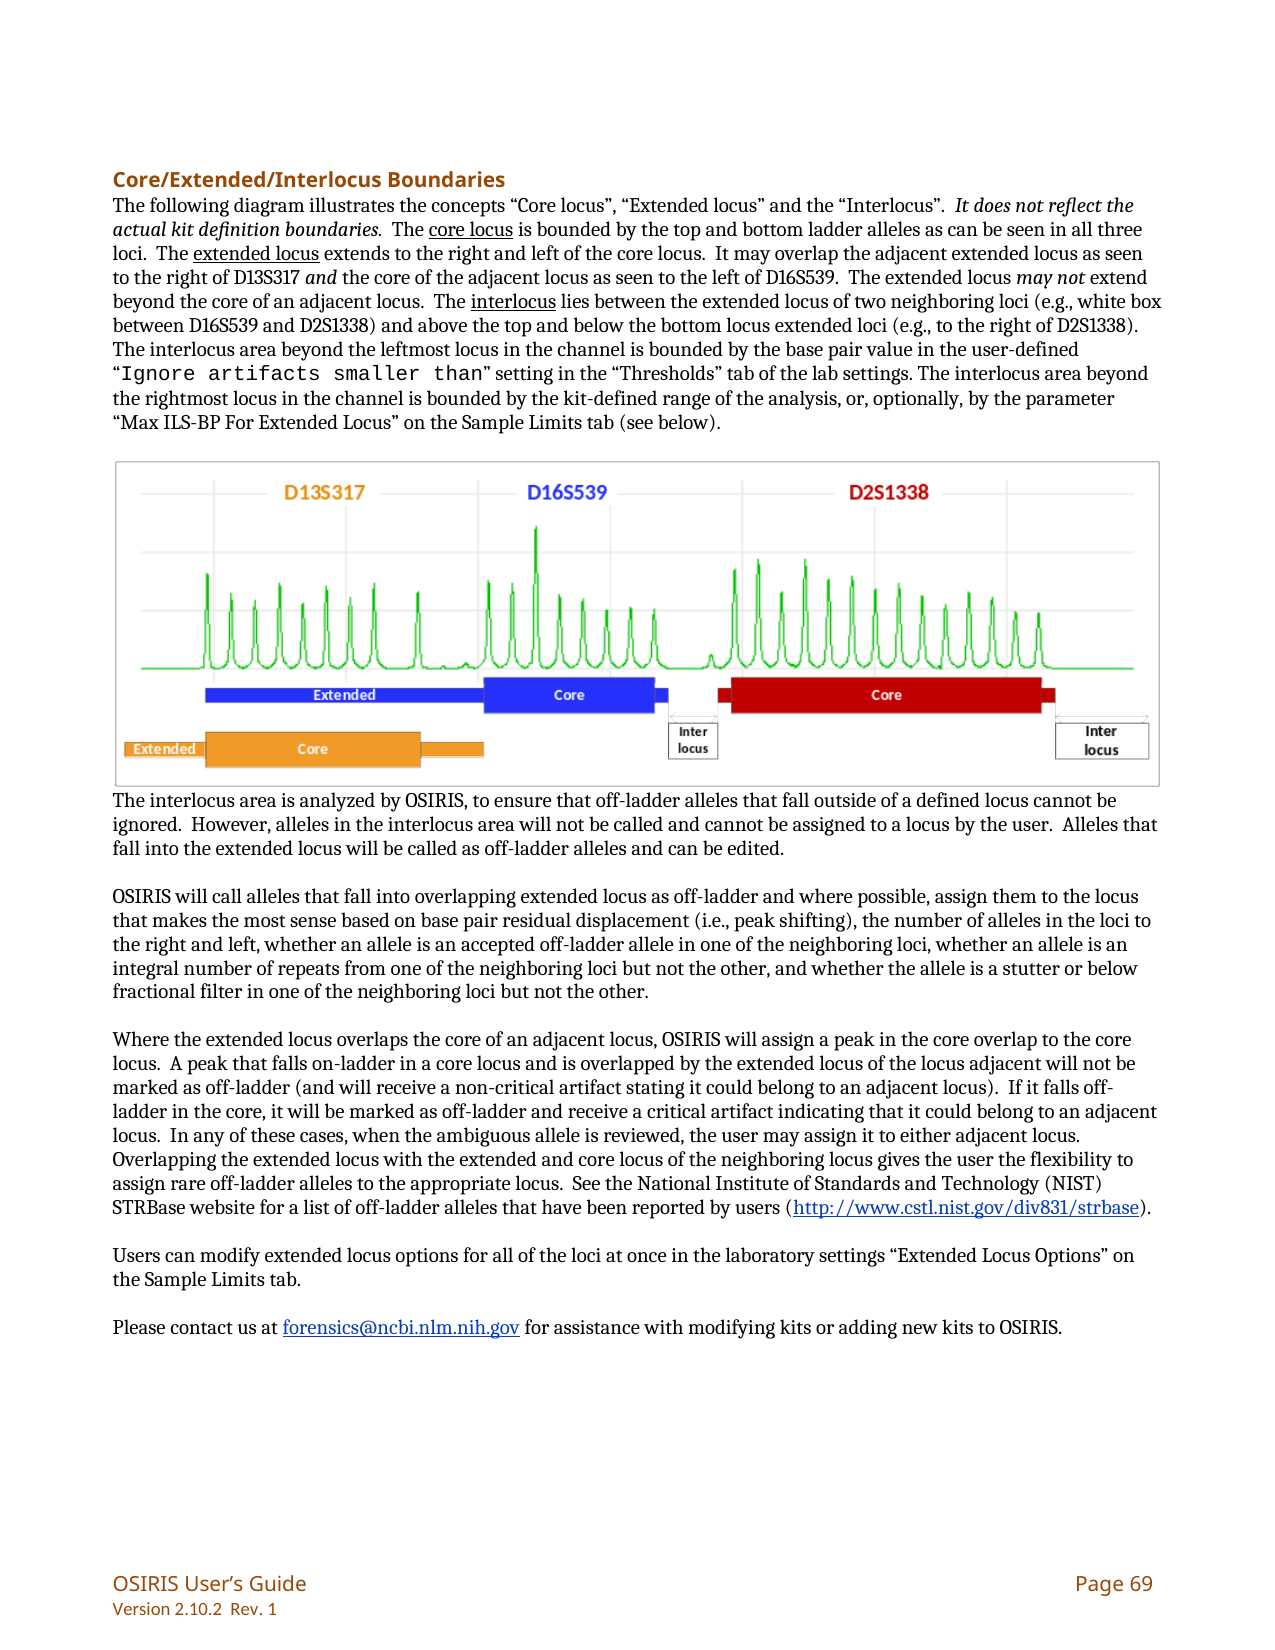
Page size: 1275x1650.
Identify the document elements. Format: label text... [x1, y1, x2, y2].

text Where the extended locus overlaps the core of an adjacent locus, OSIRIS will assign a peak in the core overlap to the core locus. A peak that falls on-ladder in a core locus and is overlapped by the extended locus of the locus adjacent will not be marked as off-ladder (and will receive a non-critical artifact stating it could belong to an adjacent locus). If it falls off-ladder in the core, it will be marked as off-ladder and receive a critical artifact indicating that it could belong to an adjacent locus. In any of these cases, when the ambiguous allele is reviewed, the user may assign it to either adjacent locus. Overlapping the extended locus with the extended and core locus of the neighboring locus gives the user the flexibility to assign rare off-ladder alleles to the appropriate locus. See the National Institute of Standards and Technology (NIST) STRBase website for a list of off-ladder alleles that have been reported by users (http://www.cstl.nist.gov/div831/strbase). [112, 1028, 1162, 1220]
text Users can modify extended locus options for all of the loci at once in the laboratory settings “Extended Locus Options” on the Sample Limits tab. [112, 1244, 1162, 1292]
text OSIRIS will call alleles that fall into overlapping extended locus as off-ladder and where possible, assign them to the locus that makes the most sense based on base pair residual displacement (i.e., peak shifting), the number of alleles in the loci to the right and left, whether an allele is an accepted off-ladder allele in one of the neighboring loci, whether an allele is an integral number of repeats from one of the neighboring loci but not the other, and whether the allele is a stutter or below fractional filter in one of the neighboring loci but not the other. [112, 884, 1162, 1004]
text The interlocus area is analyzed by OSIRIS, to ensure that off-ladder alleles that fall outside of a defined locus cannot be ignored. However, alleles in the interlocus area will not be called and cannot be assigned to a locus by the user. Alleles that fall into the extended locus will be called as off-ladder alleles and can be edited. [112, 482, 1162, 860]
text The following diagram illustrates the concepts “Core locus”, “Extended locus” and the “Interlocus”. It does not reflect the actual kit definition boundaries. The core locus is bounded by the top and bottom ladder alleles as can be seen in all three loci. The extended locus extends to the right and left of the core locus. It may overlap the adjacent extended locus as seen to the right of D13S317 and the core of the adjacent locus as seen to the left of D16S539. The extended locus may not extend beyond the core of an adjacent locus. The interlocus lies between the extended locus of two neighboring loci (e.g., white box between D16S539 and D2S1338) and above the top and below the bottom locus extended loci (e.g., to the right of D2S1338). The interlocus area beyond the leftmost locus in the channel is bounded by the base pair value in the user-defined “Ignore artifacts smaller than” setting in the “Thresholds” tab of the lab settings. The interlocus area beyond the rightmost locus in the channel is bounded by the kit-defined range of the analysis, or, optionally, by the parameter “Max ILS-BP For Extended Locus” on the Sample Limits tab (see below). [112, 194, 1162, 434]
subtitle Core/Extended/Interlocus Boundaries [112, 165, 1162, 194]
text Please contact us at forensics@ncbi.nlm.nih.gov for assistance with modifying kits or adding new kits to OSIRIS. [112, 1316, 1162, 1339]
